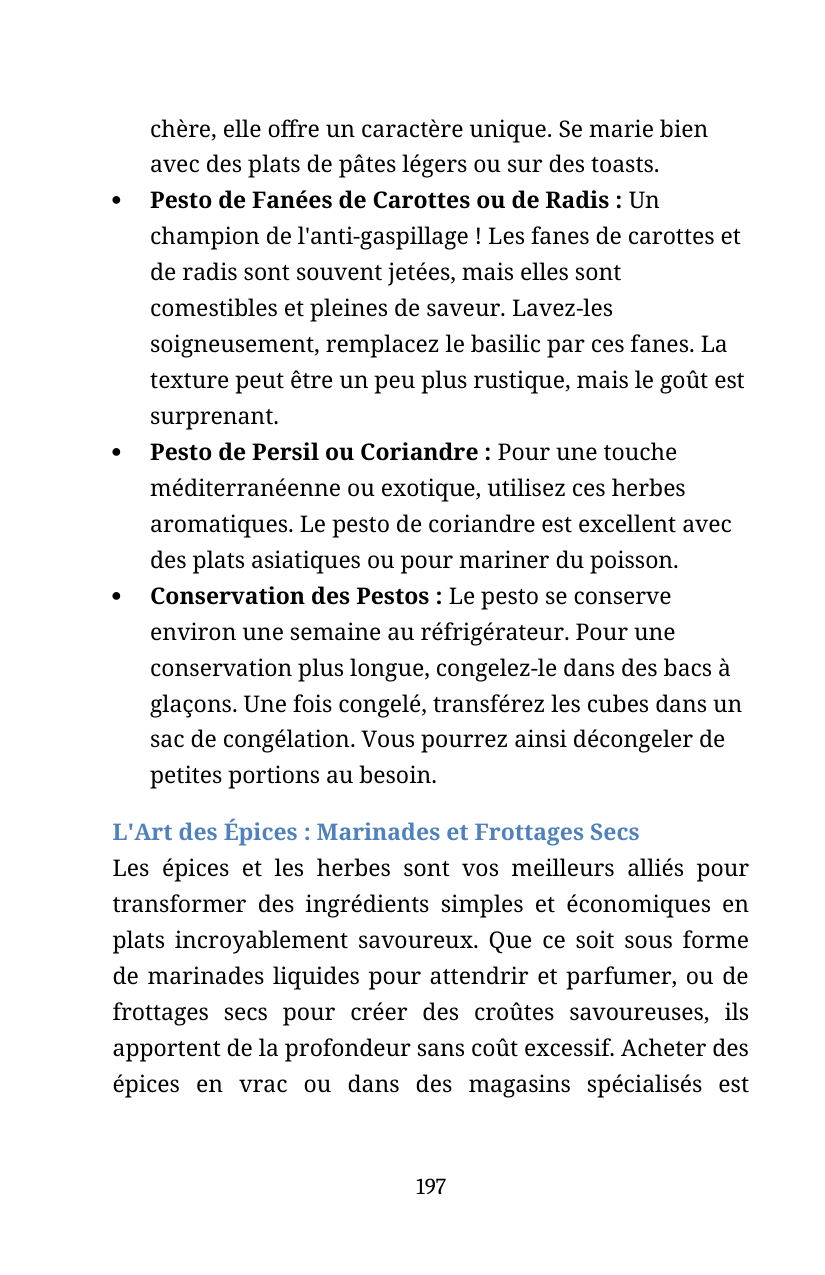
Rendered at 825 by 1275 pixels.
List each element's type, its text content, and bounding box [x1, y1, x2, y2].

list Pesto de Fanées de Carottes ou de Radis : Un champion de l'anti-gaspillage ! Les fanes de carottes et de radis sont souvent jetées, mais elles sont comestibles et pleines de saveur. Lavez-les soigneusement, remplacez le basilic par ces fanes. La texture peut être un peu plus rustique, mais le goût est surprenant. [112, 184, 750, 431]
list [112, 112, 750, 180]
list Conservation des Pestos : Le pesto se conserve environ une semaine au réfrigérateur. Pour une conservation plus longue, congelez-le dans des bacs à glaçons. Une fois congelé, transférez les cubes dans un sac de congélation. Vous pourrez ainsi décongeler de petites portions au besoin. [112, 580, 750, 791]
list Pesto de Persil ou Coriandre : Pour une touche méditerranéenne ou exotique, utilisez ces herbes aromatiques. Le pesto de coriandre est excellent avec des plats asiatiques ou pour mariner du poisson. [112, 436, 750, 575]
subtitle L'Art des Épices : Marinades et Frottages Secs [112, 816, 750, 847]
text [112, 852, 750, 1099]
